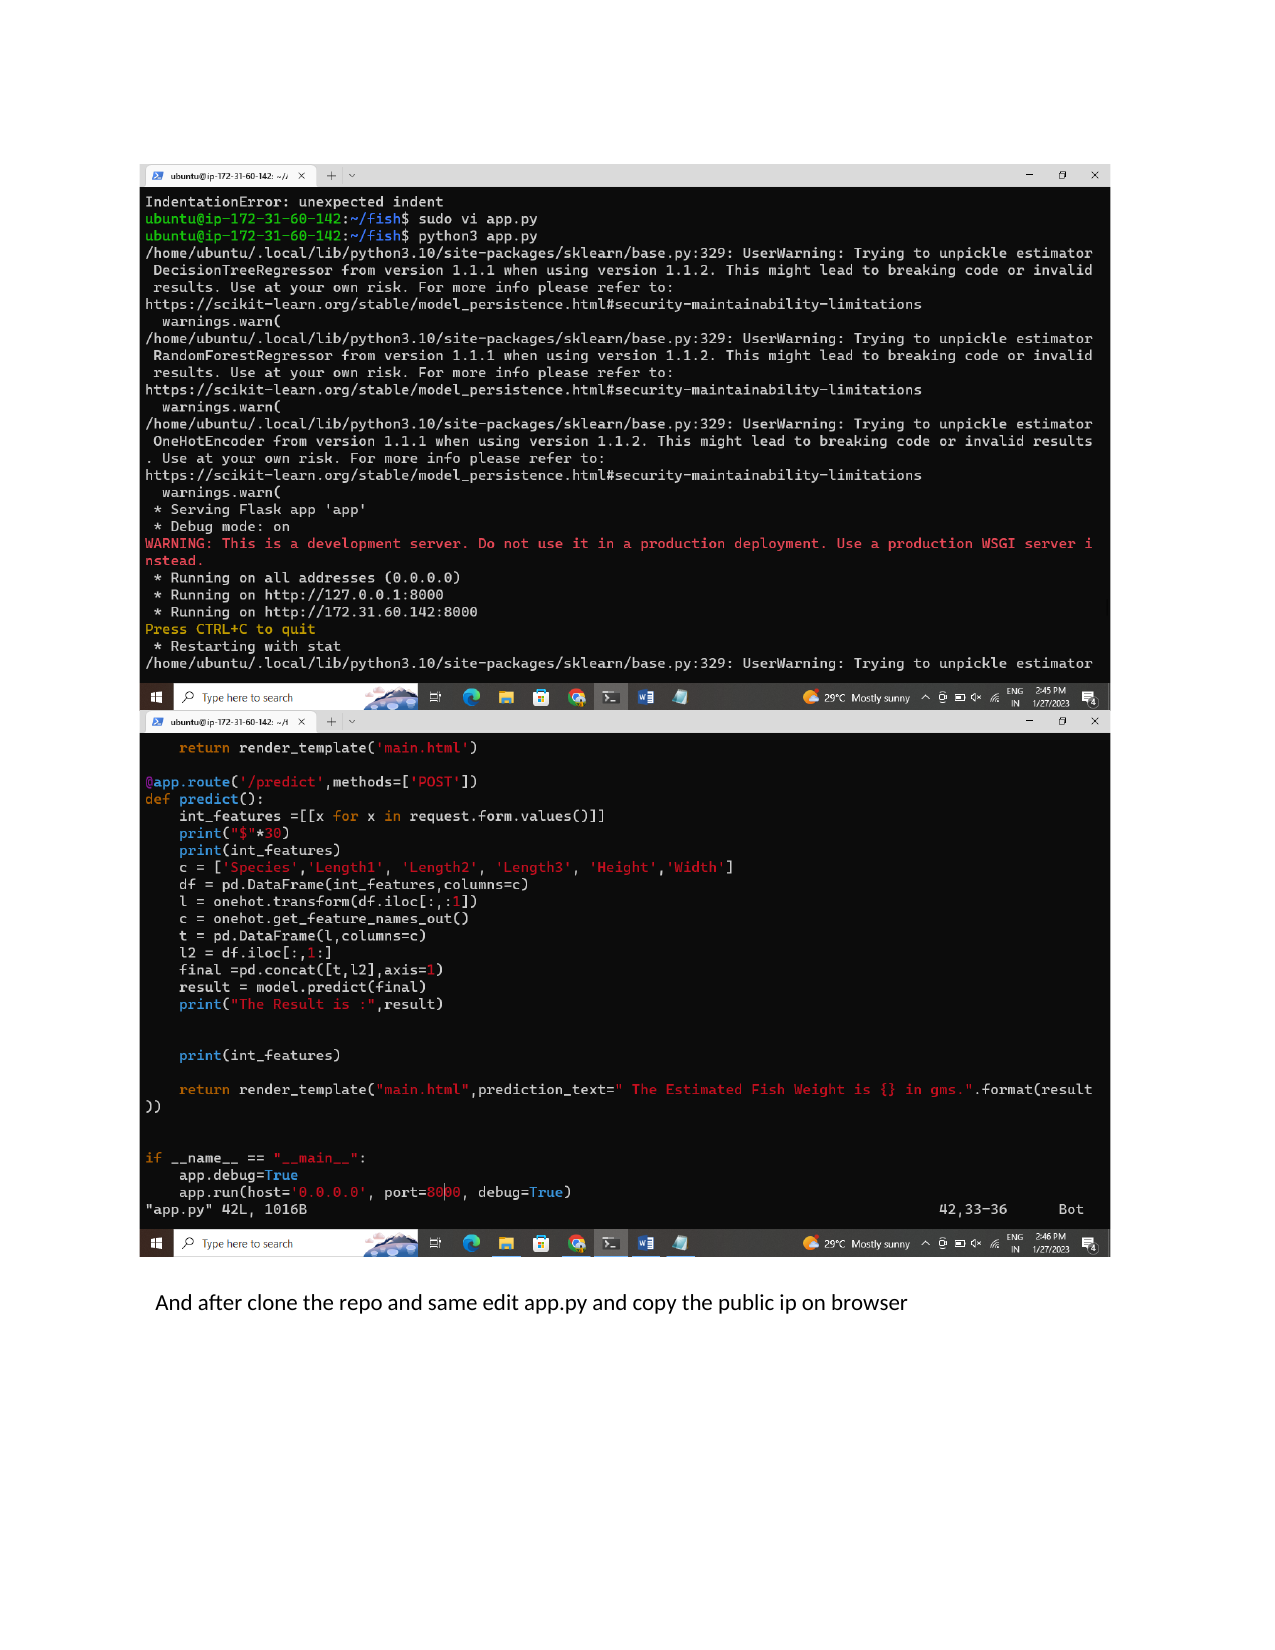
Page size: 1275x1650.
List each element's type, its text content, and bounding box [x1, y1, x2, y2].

text And after clone the repo and same edit app.py and copy the public ip on browser [155, 1288, 1110, 1316]
picture [139, 164, 1111, 1257]
